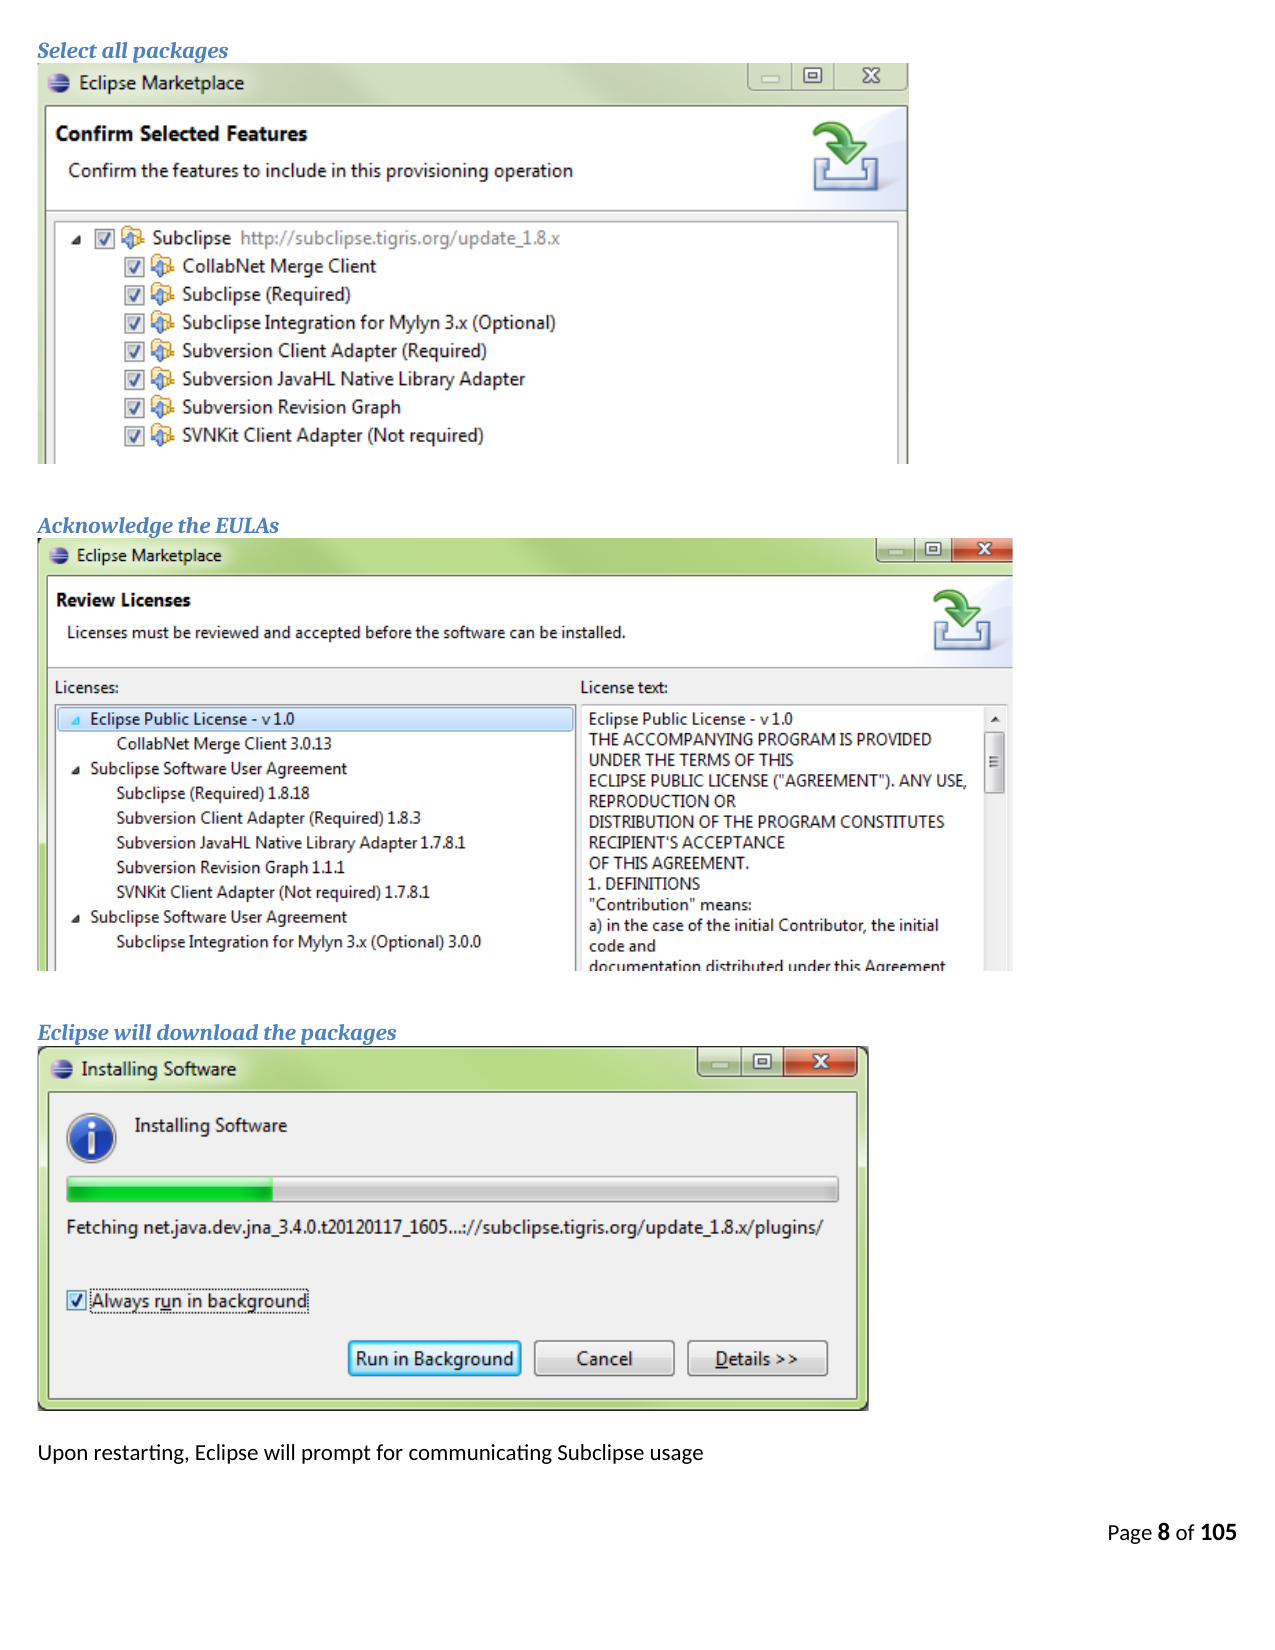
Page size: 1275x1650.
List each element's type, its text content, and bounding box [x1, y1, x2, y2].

subtitle Eclipse will download the packages [37, 1020, 1237, 1046]
picture [37, 538, 1013, 971]
picture [37, 63, 910, 464]
subtitle Acknowledge the EULAs [37, 513, 1237, 539]
picture [37, 1046, 869, 1411]
subtitle Select all packages [37, 37, 1237, 64]
text Upon restarting, Eclipse will prompt for communicating Subclipse usage [37, 1438, 1237, 1466]
